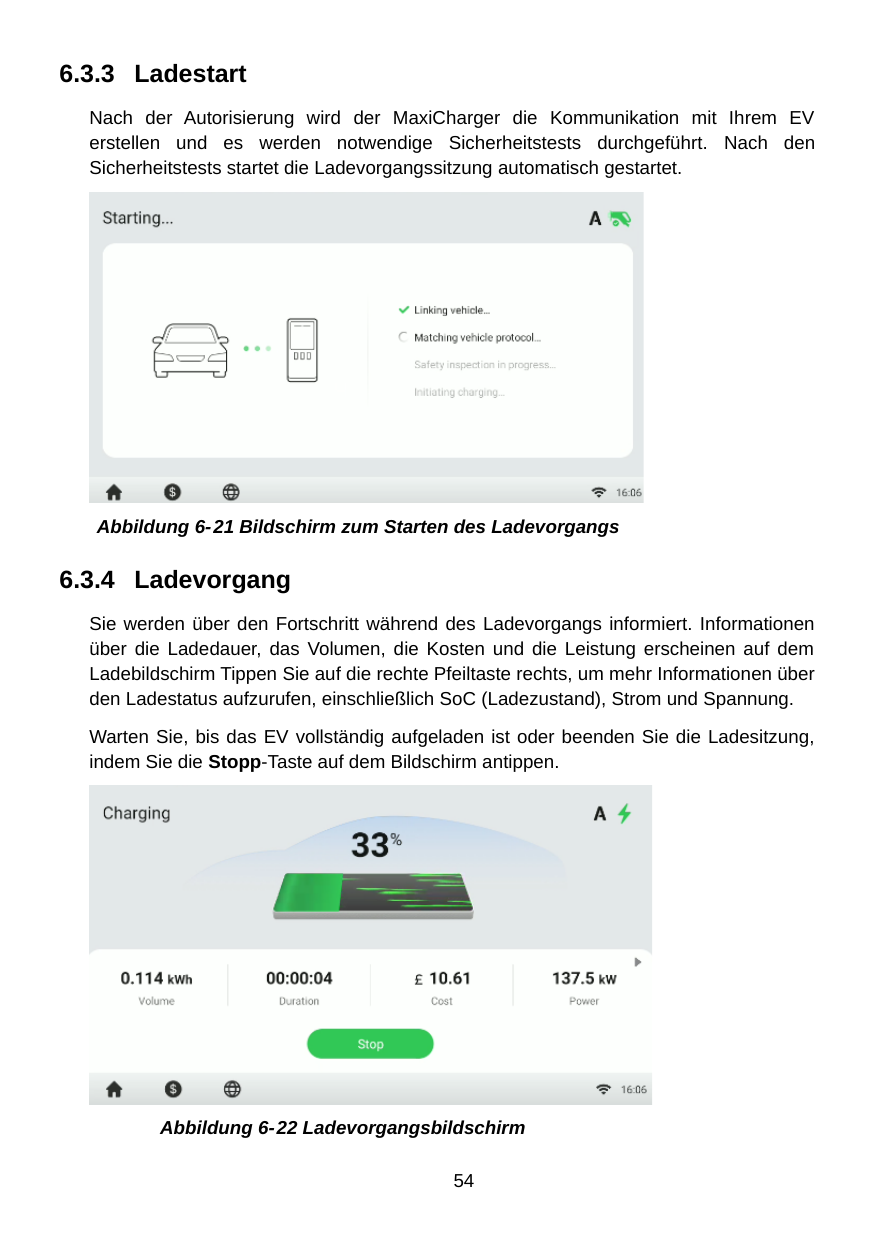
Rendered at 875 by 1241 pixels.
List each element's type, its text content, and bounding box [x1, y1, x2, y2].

text Warten Sie, bis das EV vollständig aufgeladen ist oder beenden Sie die Ladesitzung, indem Sie die Stopp-Taste auf dem Bildschirm antippen. [89, 723, 815, 773]
picture [89, 785, 653, 1105]
subtitle Ladestart [59, 59, 815, 88]
subtitle Ladevorgang [59, 565, 815, 594]
picture [89, 192, 644, 503]
text Nach der Autorisierung wird der MaxiCharger die Kommunikation mit Ihrem EV erstellen und es werden notwendige Sicherheitstests durchgeführt. Nach den Sicherheitstests startet die Ladevorgangssitzung automatisch gestartet. [89, 104, 815, 179]
text Sie werden über den Fortschritt während des Ladevorgangs informiert. Informationen über die Ladedauer, das Volumen, die Kosten und die Leistung erscheinen auf dem Ladebildschirm Tippen Sie auf die rechte Pfeiltaste rechts, um mehr Informationen über den Ladestatus aufzurufen, einschließlich SoC (Ladezustand), Strom und Spannung. [89, 611, 815, 711]
